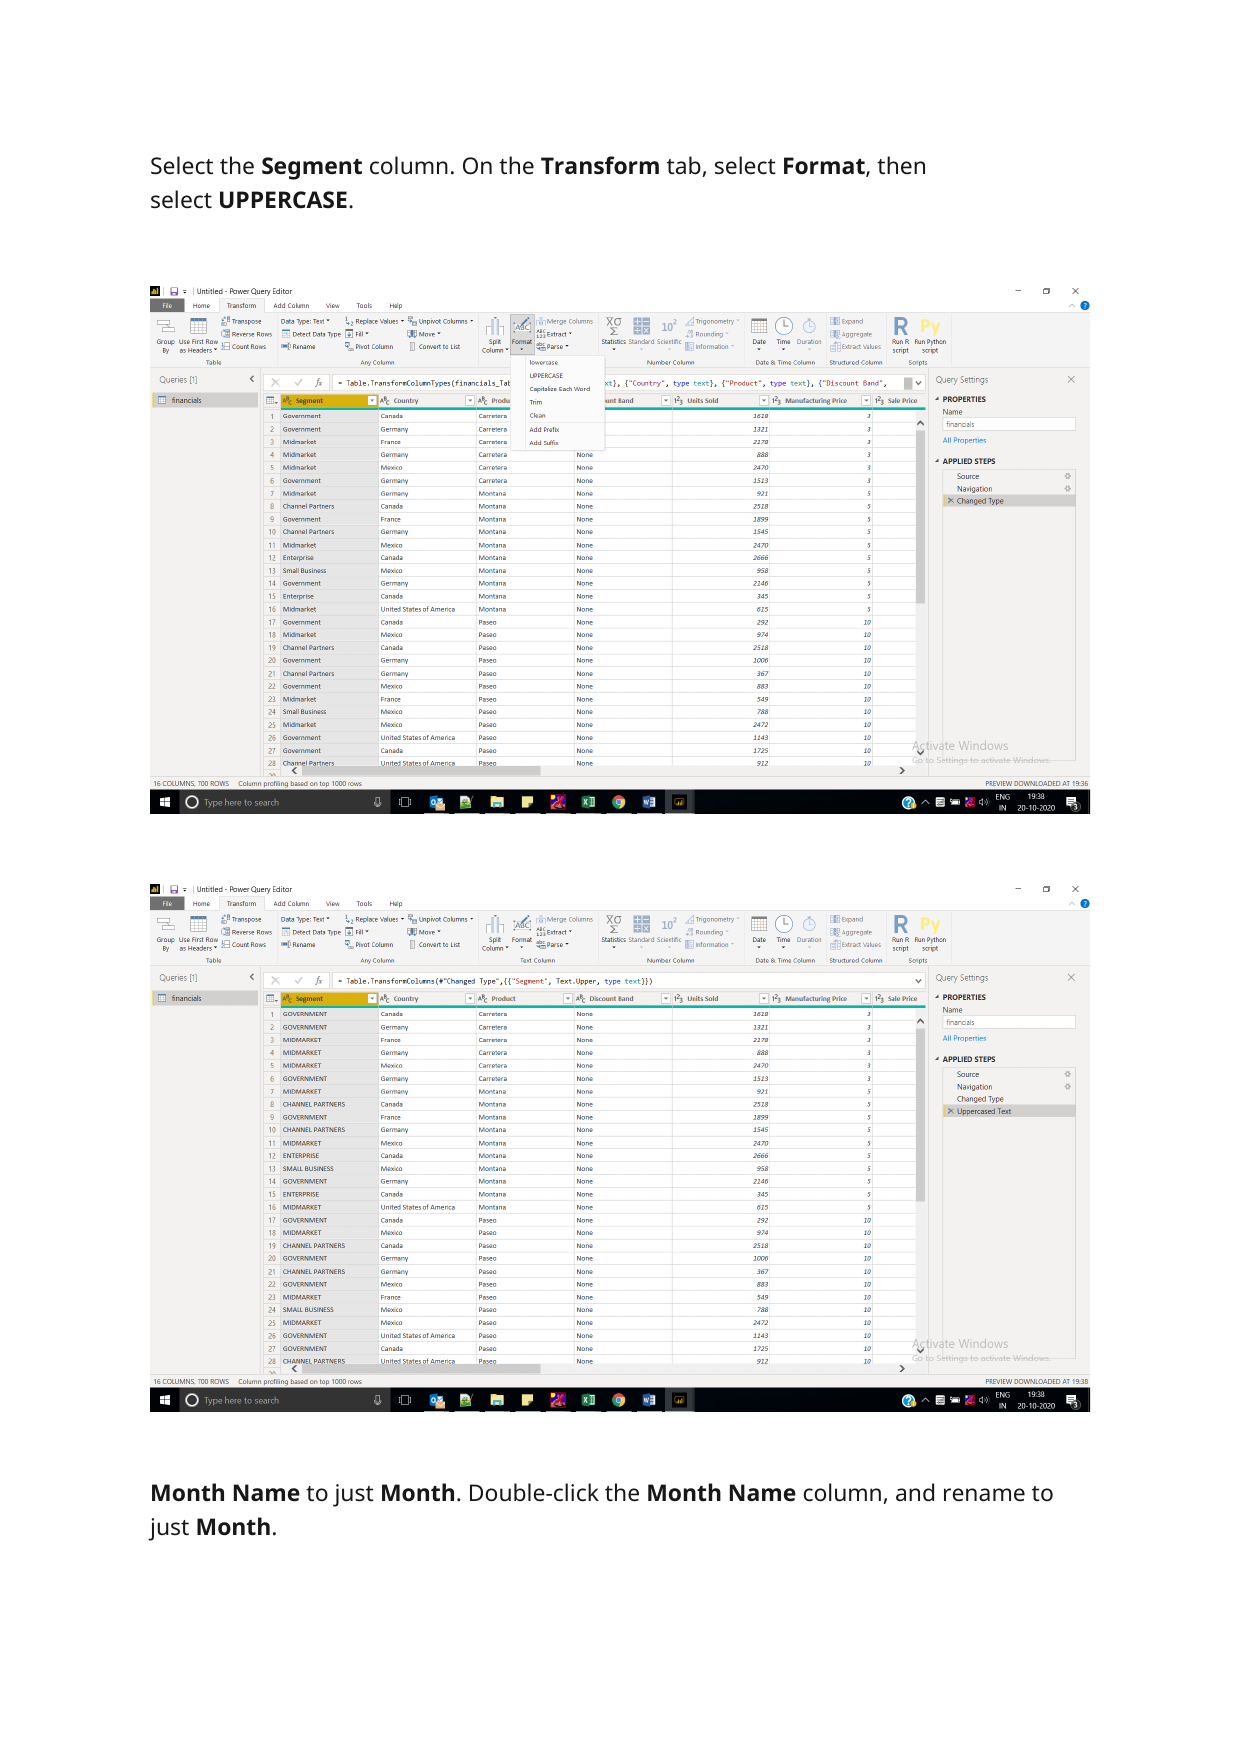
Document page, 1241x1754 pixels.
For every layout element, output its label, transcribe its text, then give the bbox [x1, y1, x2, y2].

picture [150, 882, 1091, 1412]
text Select the Segment column. On the Transform tab, select Format, then select UPPERCASE. [150, 150, 1090, 215]
picture [150, 284, 1091, 814]
text Month Name to just Month. Double-click the Month Name column, and rename to just Month. [150, 1477, 1090, 1542]
